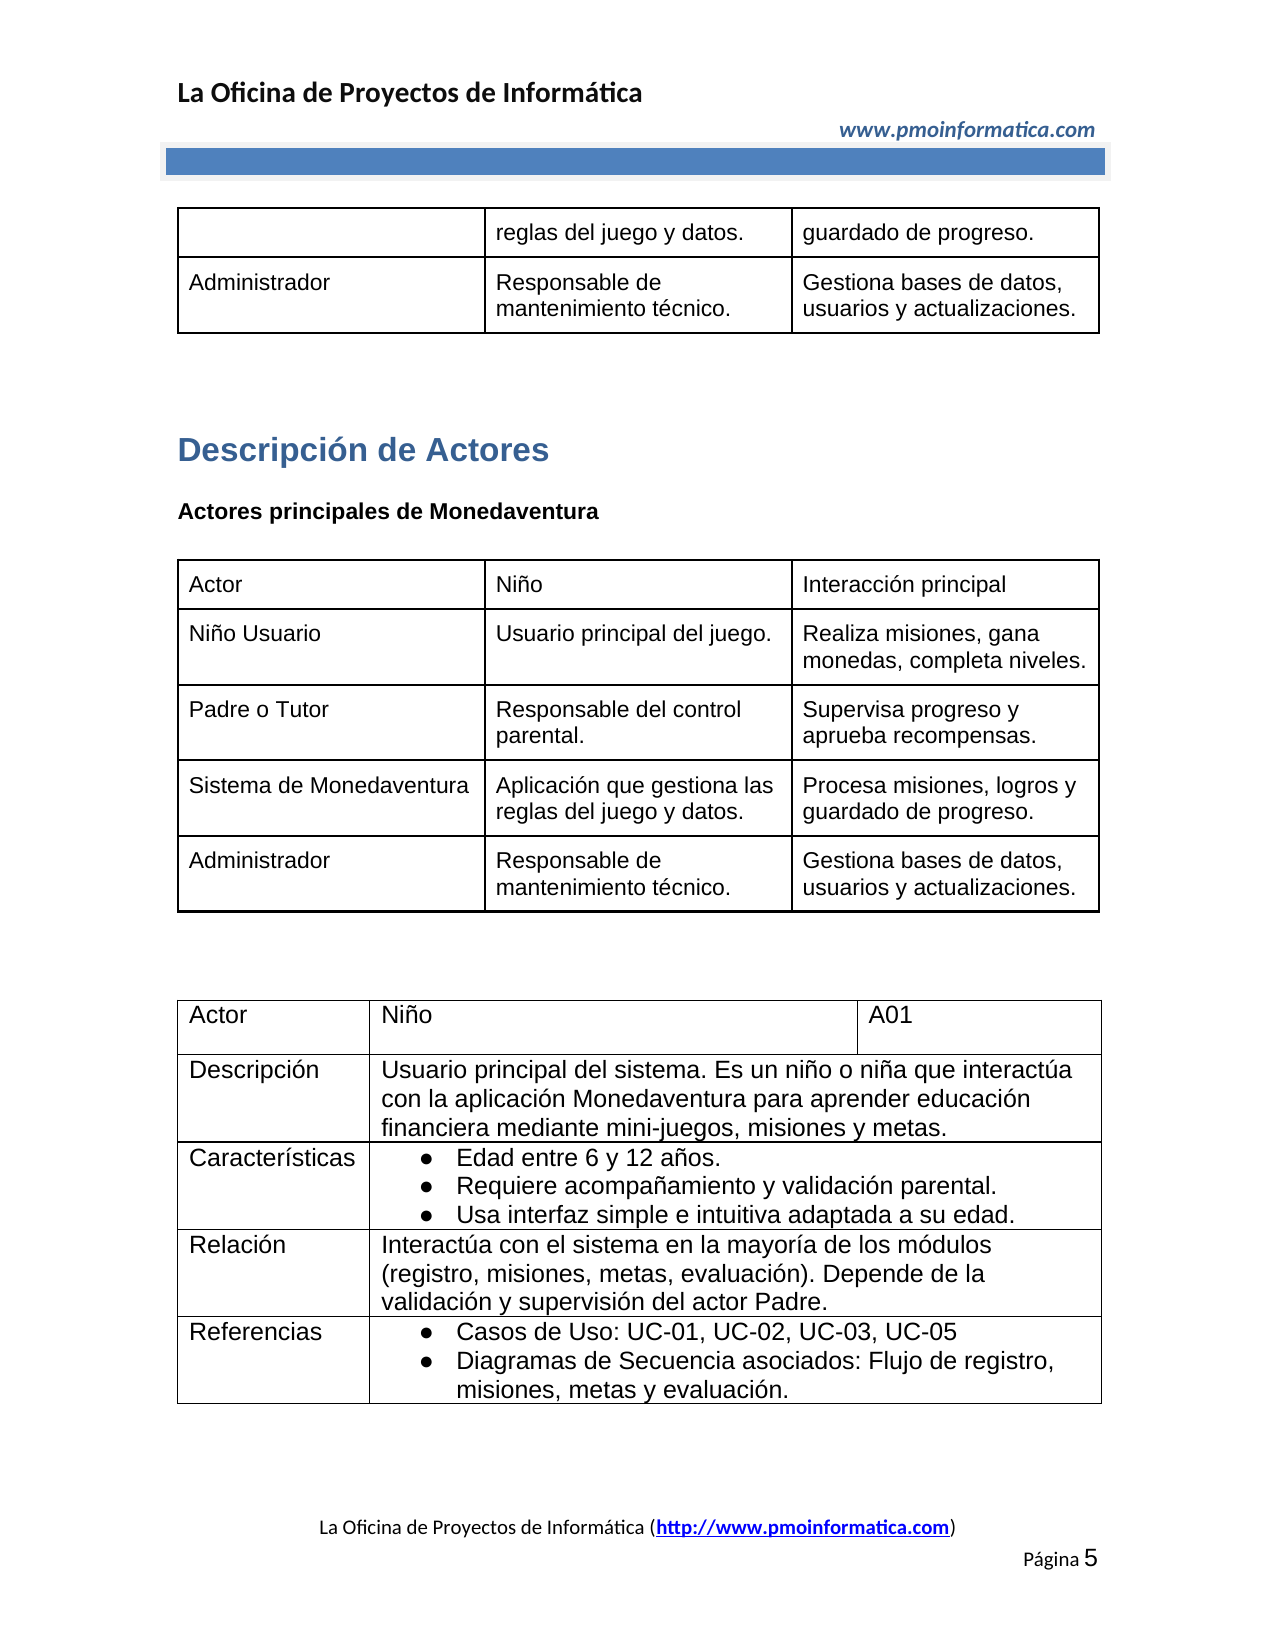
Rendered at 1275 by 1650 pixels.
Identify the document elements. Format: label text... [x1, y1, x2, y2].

table_header A01 [858, 1001, 1101, 1054]
table_header Actor [178, 1001, 369, 1054]
table_cell Edad entre 6 y 12 años. Requiere acompañamiento y validación parental. Usa interfaz simple e intuitiva adaptada a su edad. [370, 1143, 1101, 1229]
table_cell Descripción [178, 1055, 369, 1141]
table_cell Referencias [178, 1317, 369, 1403]
table_cell Casos de Uso: UC-01, UC-02, UC-03, UC-05 Diagramas de Secuencia asociados: Flujo de registro, misiones, metas y evaluación. [370, 1317, 1101, 1403]
table_cell Usuario principal del sistema. Es un niño o niña que interactúa con la aplicación Monedaventura para aprender educación financiera mediante mini-juegos, misiones y metas. [370, 1055, 1101, 1141]
text Descripción de Actores [177, 431, 1098, 469]
table_cell Interactúa con el sistema en la mayoría de los módulos (registro, misiones, metas, evaluación). Depende de la validación y supervisión del actor Padre. [370, 1230, 1101, 1316]
subtitle Actores principales de Monedaventura [177, 498, 1098, 524]
table_header Niño [370, 1001, 857, 1054]
table_cell Relación [178, 1230, 369, 1316]
table_cell Características [178, 1143, 369, 1229]
